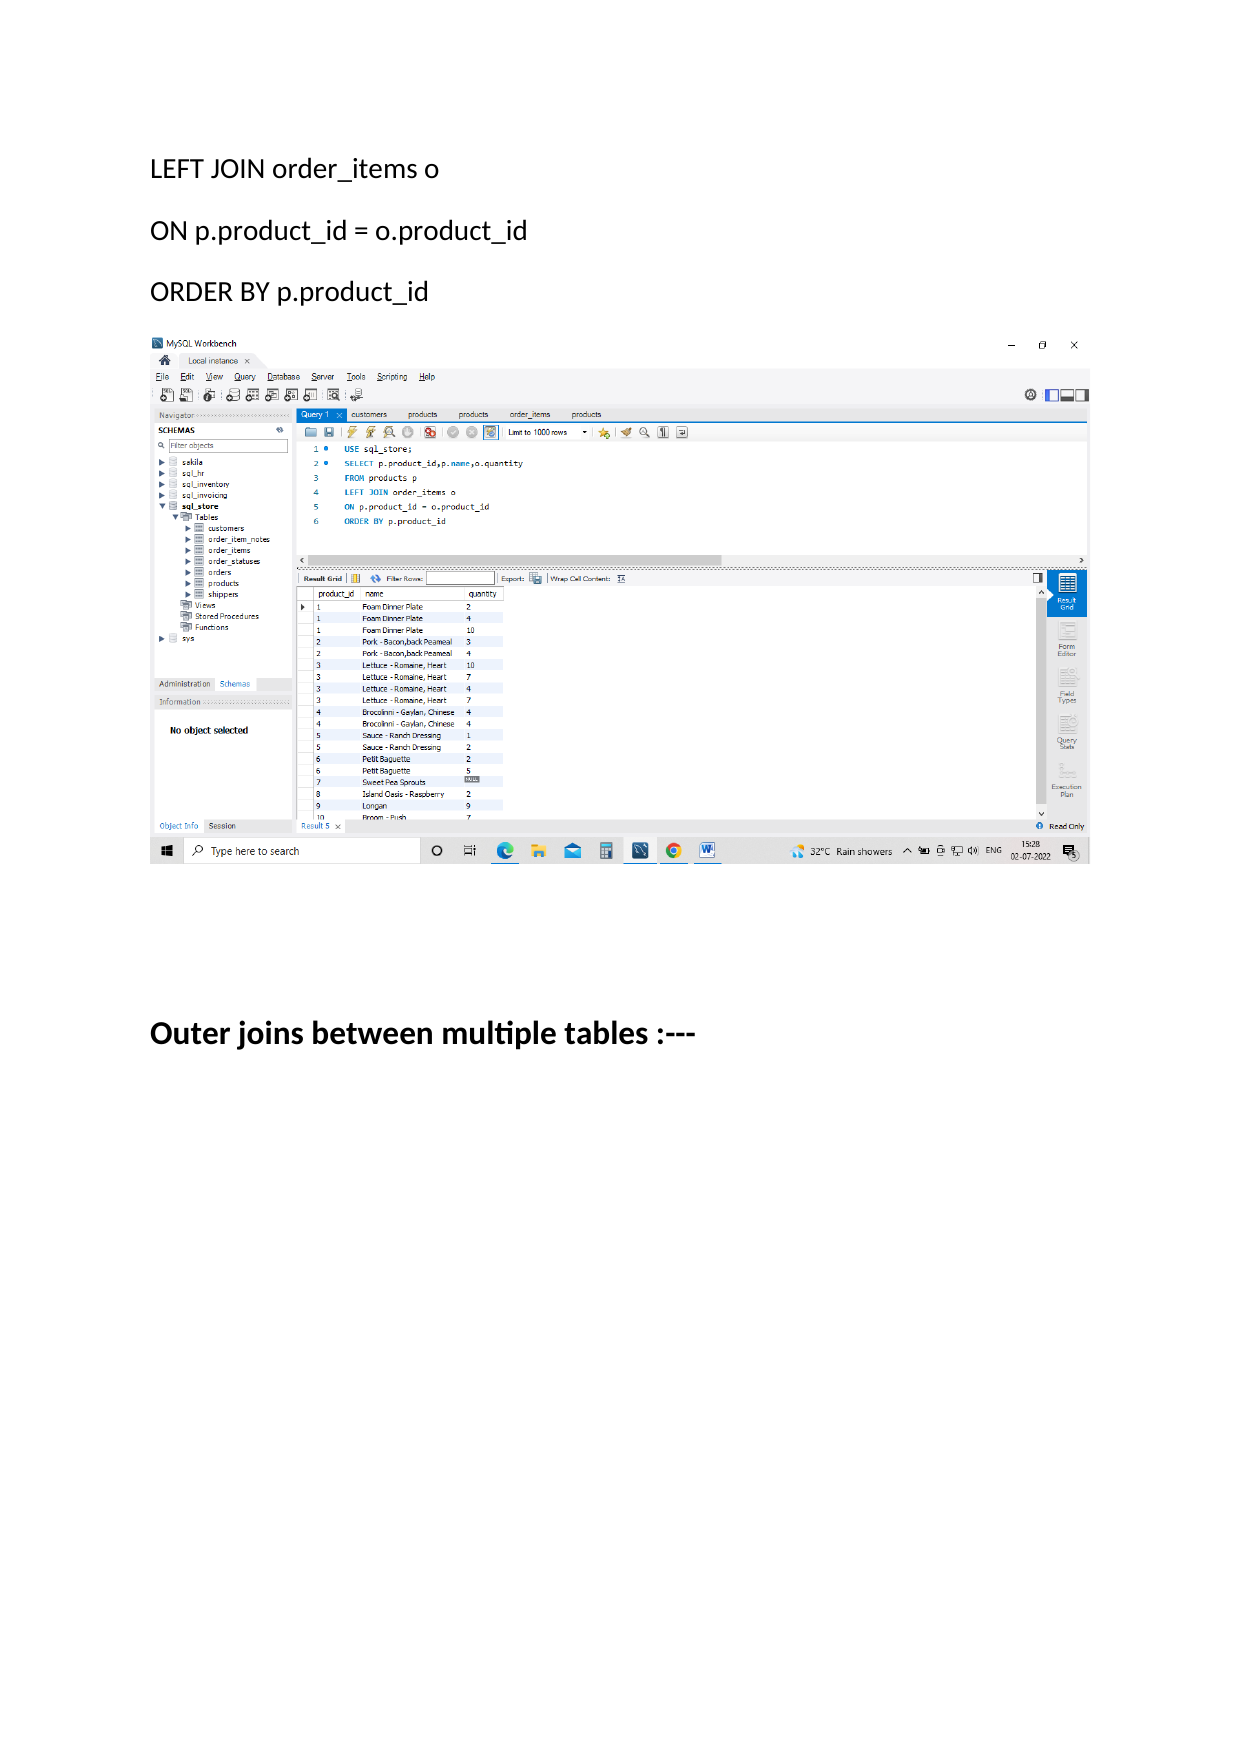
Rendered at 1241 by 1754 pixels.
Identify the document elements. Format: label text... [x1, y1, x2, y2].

text ORDER BY p.product_id [150, 273, 1090, 309]
text Outer joins between multiple tables :--- [150, 1012, 1090, 1053]
picture [150, 335, 1091, 864]
text LEFT JOIN order_items o [150, 150, 1090, 186]
text ON p.product_id = o.product_id [150, 212, 1090, 247]
